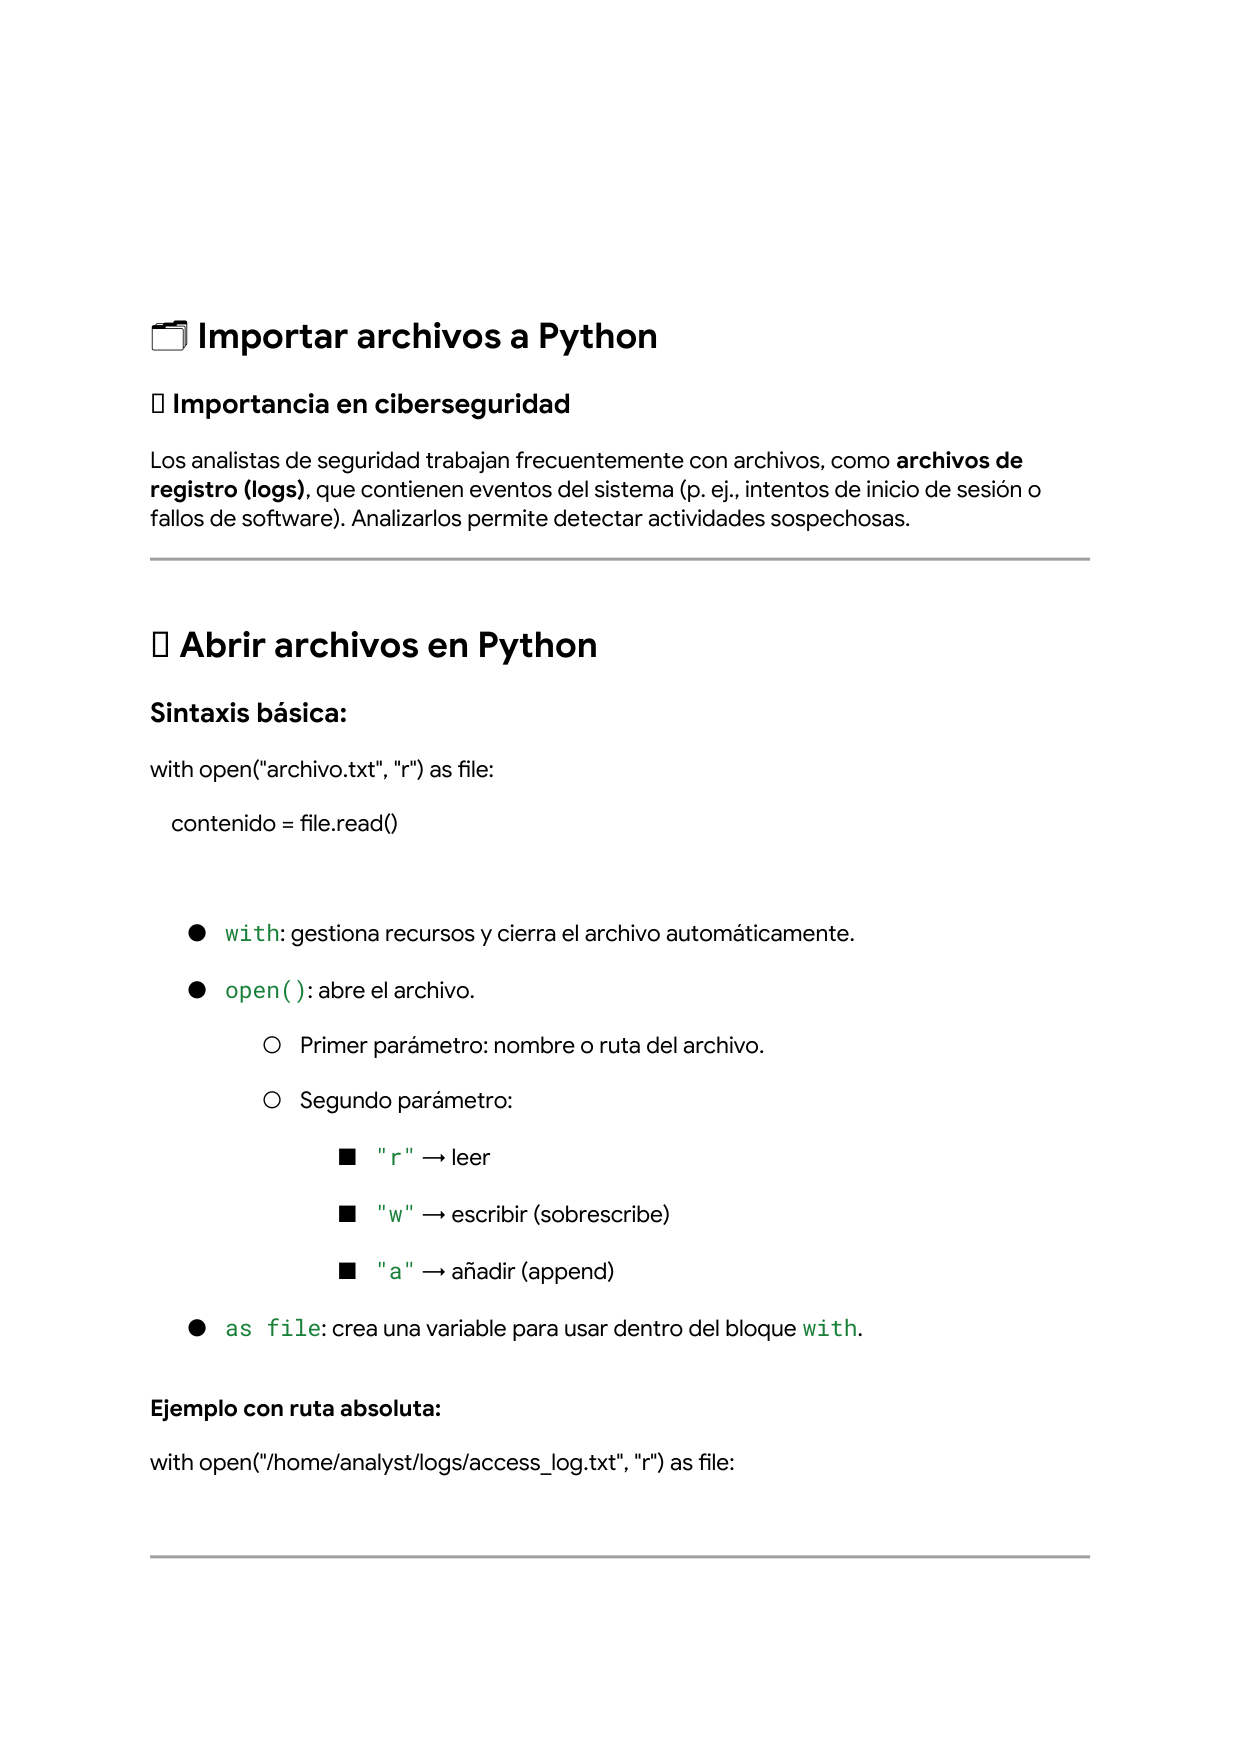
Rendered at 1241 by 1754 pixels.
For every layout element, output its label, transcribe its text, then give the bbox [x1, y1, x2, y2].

subtitle Sintaxis básica: [150, 697, 1090, 731]
text with open("/home/analyst/logs/access_log.txt", "r") as file: [150, 1448, 1090, 1477]
list "w" → escribir (sobrescribe) [337, 1198, 1090, 1255]
text Los analistas de seguridad trabajan frecuentemente con archivos, como archivos de registro (logs), que contienen eventos del sistema (p. ej., intentos de inicio de sesión o fallos de software). Analizarlos permite detectar actividades sospechosas. [150, 446, 1090, 532]
list Segundo parámetro: [262, 1086, 1090, 1141]
subtitle 🔐 Importancia en ciberseguridad [150, 387, 1090, 421]
text with open("archivo.txt", "r") as file: [150, 756, 1090, 784]
list "r" → leer [337, 1141, 1090, 1198]
subtitle 🗂️ Importar archivos a Python [150, 314, 1090, 358]
text contenido = file.read() [150, 809, 1090, 838]
list with: gestiona recursos y cierra el archivo automáticamente. [187, 917, 1090, 974]
list "a" → añadir (append) [337, 1255, 1090, 1312]
list open(): abre el archivo. [187, 974, 1090, 1031]
subtitle 📖 Abrir archivos en Python [150, 623, 1090, 668]
list as file: crea una variable para usar dentro del bloque with. [187, 1312, 1090, 1369]
subtitle Ejemplo con ruta absoluta: [150, 1394, 1090, 1423]
list Primer parámetro: nombre o ruta del archivo. [262, 1031, 1090, 1086]
